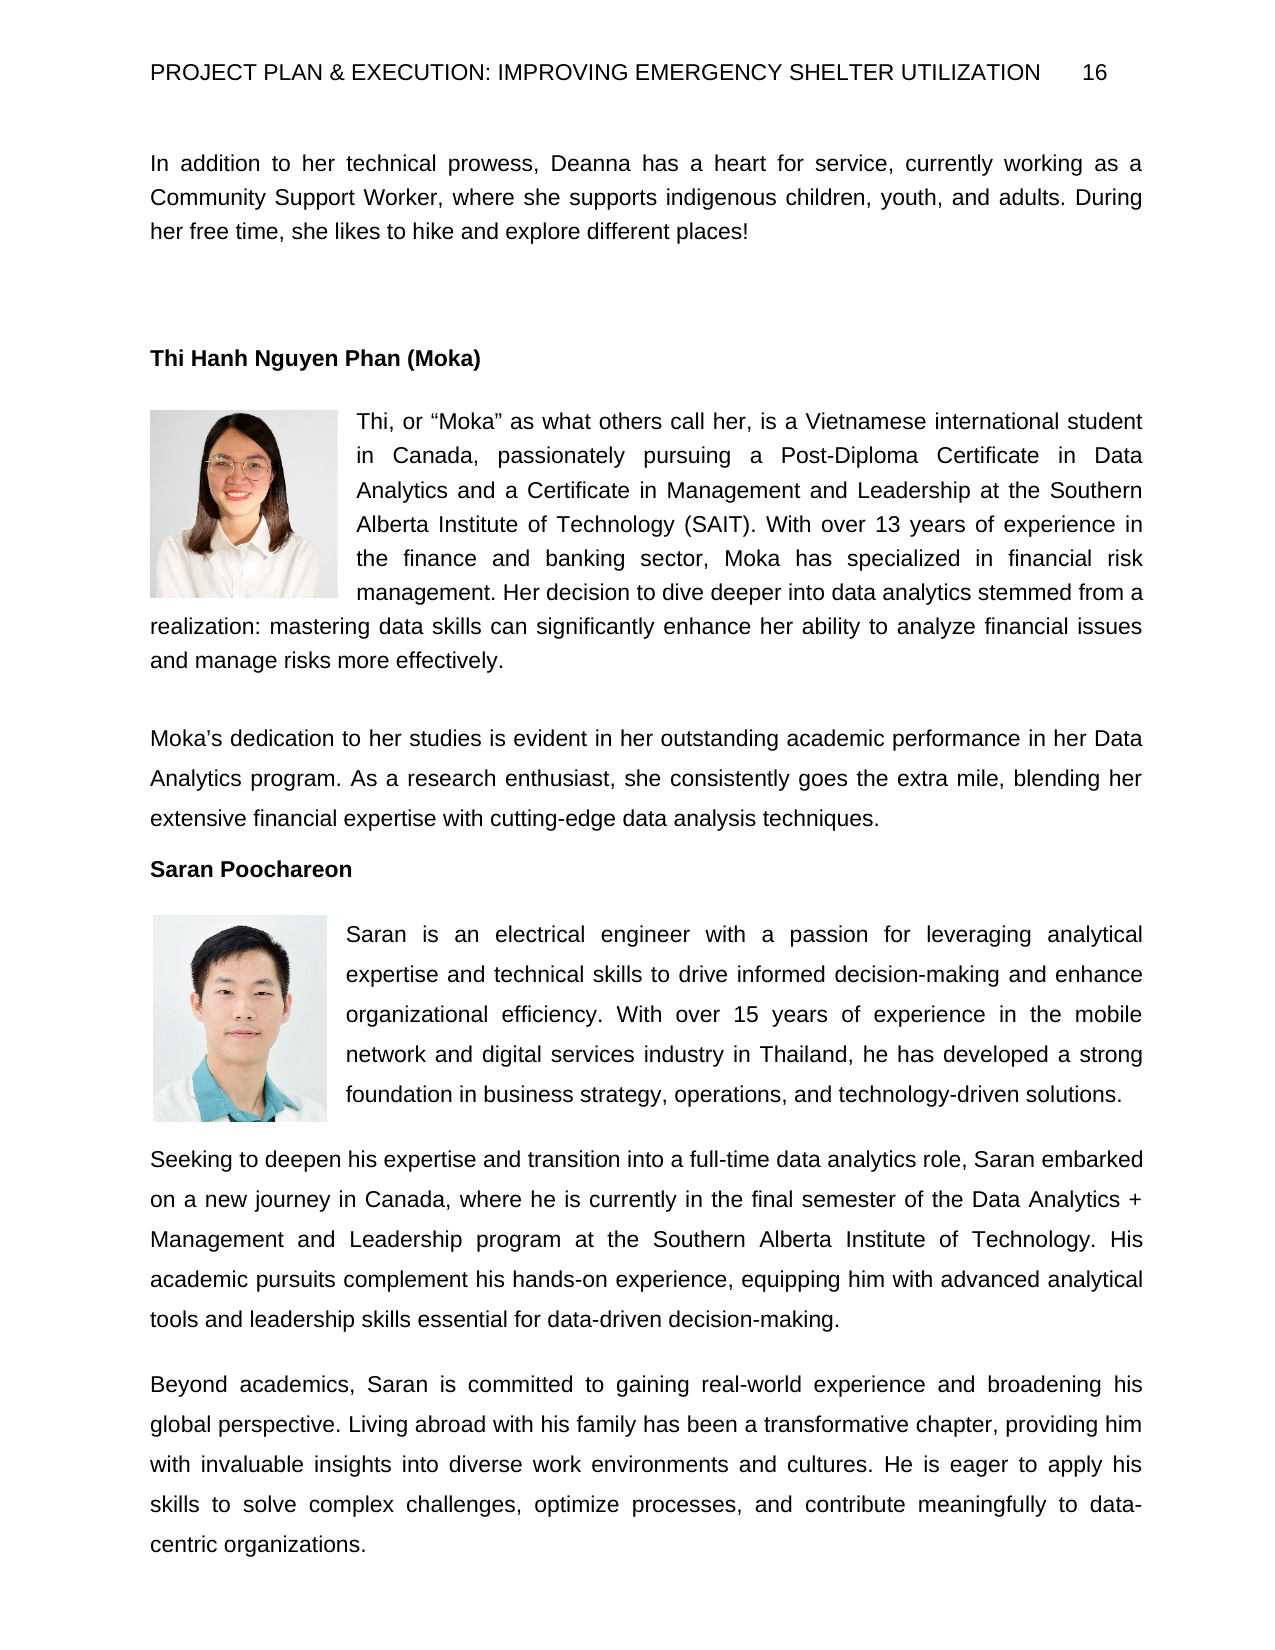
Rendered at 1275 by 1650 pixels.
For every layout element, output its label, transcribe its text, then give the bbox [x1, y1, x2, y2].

picture [153, 915, 327, 1122]
text Moka’s dedication to her studies is evident in her outstanding academic performance in her Data Analytics program. As a research enthusiast, she consistently goes the extra mile, blending her extensive financial expertise with cutting-edge data analysis techniques. [150, 711, 1144, 831]
text Seeking to deepen his expertise and transition into a full-time data analytics role, Saran embarked on a new journey in Canada, where he is currently in the final semester of the Data Analytics + Management and Leadership program at the Southern Alberta Institute of Technology. His academic pursuits complement his hands-on experience, equipping him with advanced analytical tools and leadership skills essential for data-driven decision-making. [150, 1132, 1144, 1332]
text Thi Hanh Nguyen Phan (Moka) [150, 345, 1144, 371]
text Saran is an electrical engineer with a passion for leveraging analytical expertise and technical skills to drive informed decision-making and enhance organizational efficiency. With over 15 years of experience in the mobile network and digital services industry in Thailand, he has developed a strong foundation in business strategy, operations, and technology-driven solutions. [150, 907, 1144, 1107]
text Saran Poochareon [150, 856, 1144, 882]
text Beyond academics, Saran is committed to gaining real-world experience and broadening his global perspective. Living abroad with his family has been a transformative chapter, providing him with invaluable insights into diverse work environments and cultures. He is eager to apply his skills to solve complex challenges, optimize processes, and contribute meaningfully to data-centric organizations. [150, 1357, 1144, 1557]
text In addition to her technical prowess, Deanna has a heart for service, currently working as a Community Support Worker, where she supports indigenous children, youth, and adults. During her free time, she likes to hike and explore different places! [150, 150, 1144, 245]
picture [150, 410, 338, 598]
text Thi, or “Moka” as what others call her, is a Vietnamese international student in Canada, passionately pursuing a Post-Diploma Certificate in Data Analytics and a Certificate in Management and Leadership at the Southern Alberta Institute of Technology (SAIT). With over 13 years of experience in the finance and banking sector, Moka has specialized in financial risk management. Her decision to dive deeper into data analytics stemmed from a realization: mastering data skills can significantly enhance her ability to analyze financial issues and manage risks more effectively. [150, 408, 1144, 674]
